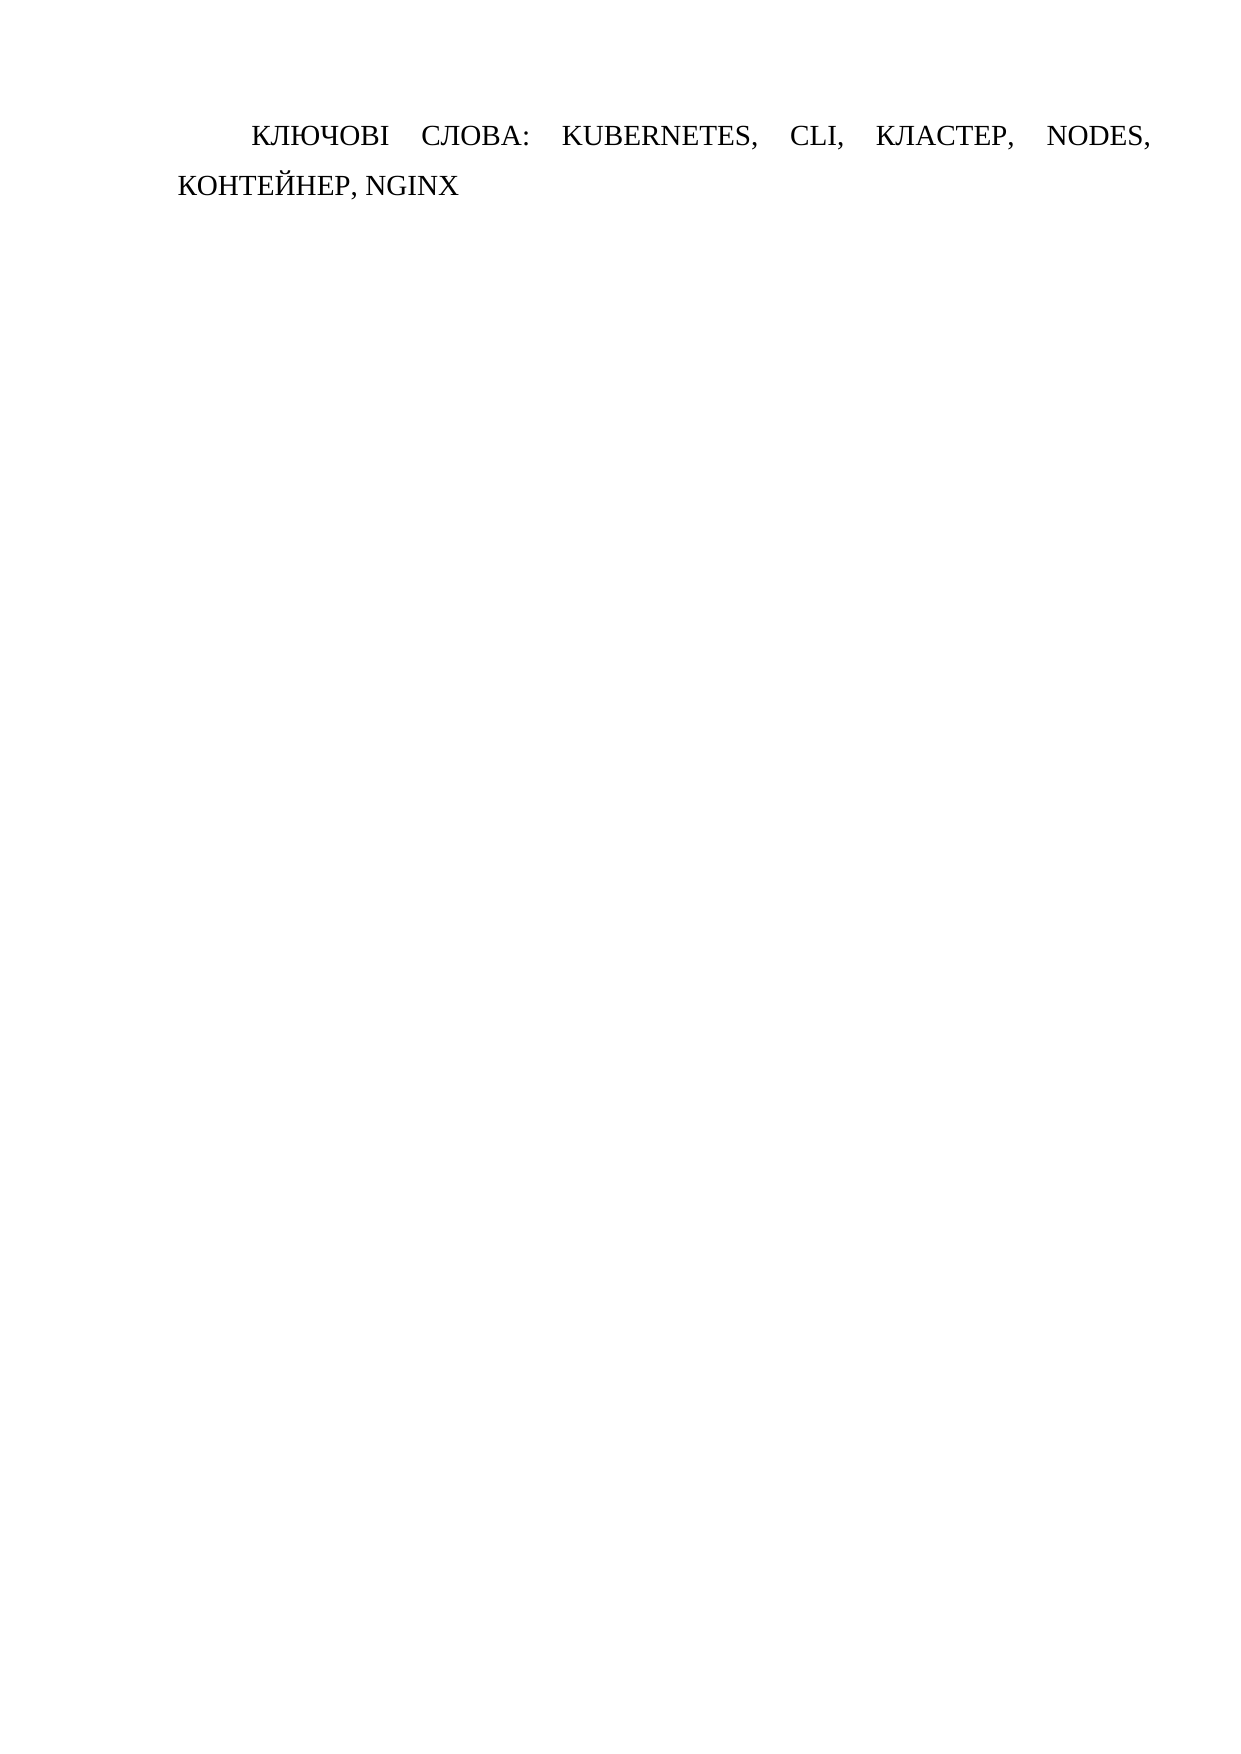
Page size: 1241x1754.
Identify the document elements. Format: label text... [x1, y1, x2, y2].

text КЛЮЧOВI CЛOВA: KUBERNETES, CLI, КЛАСТЕР, NODES, КОНТЕЙНЕР, NGINX [177, 118, 1152, 202]
